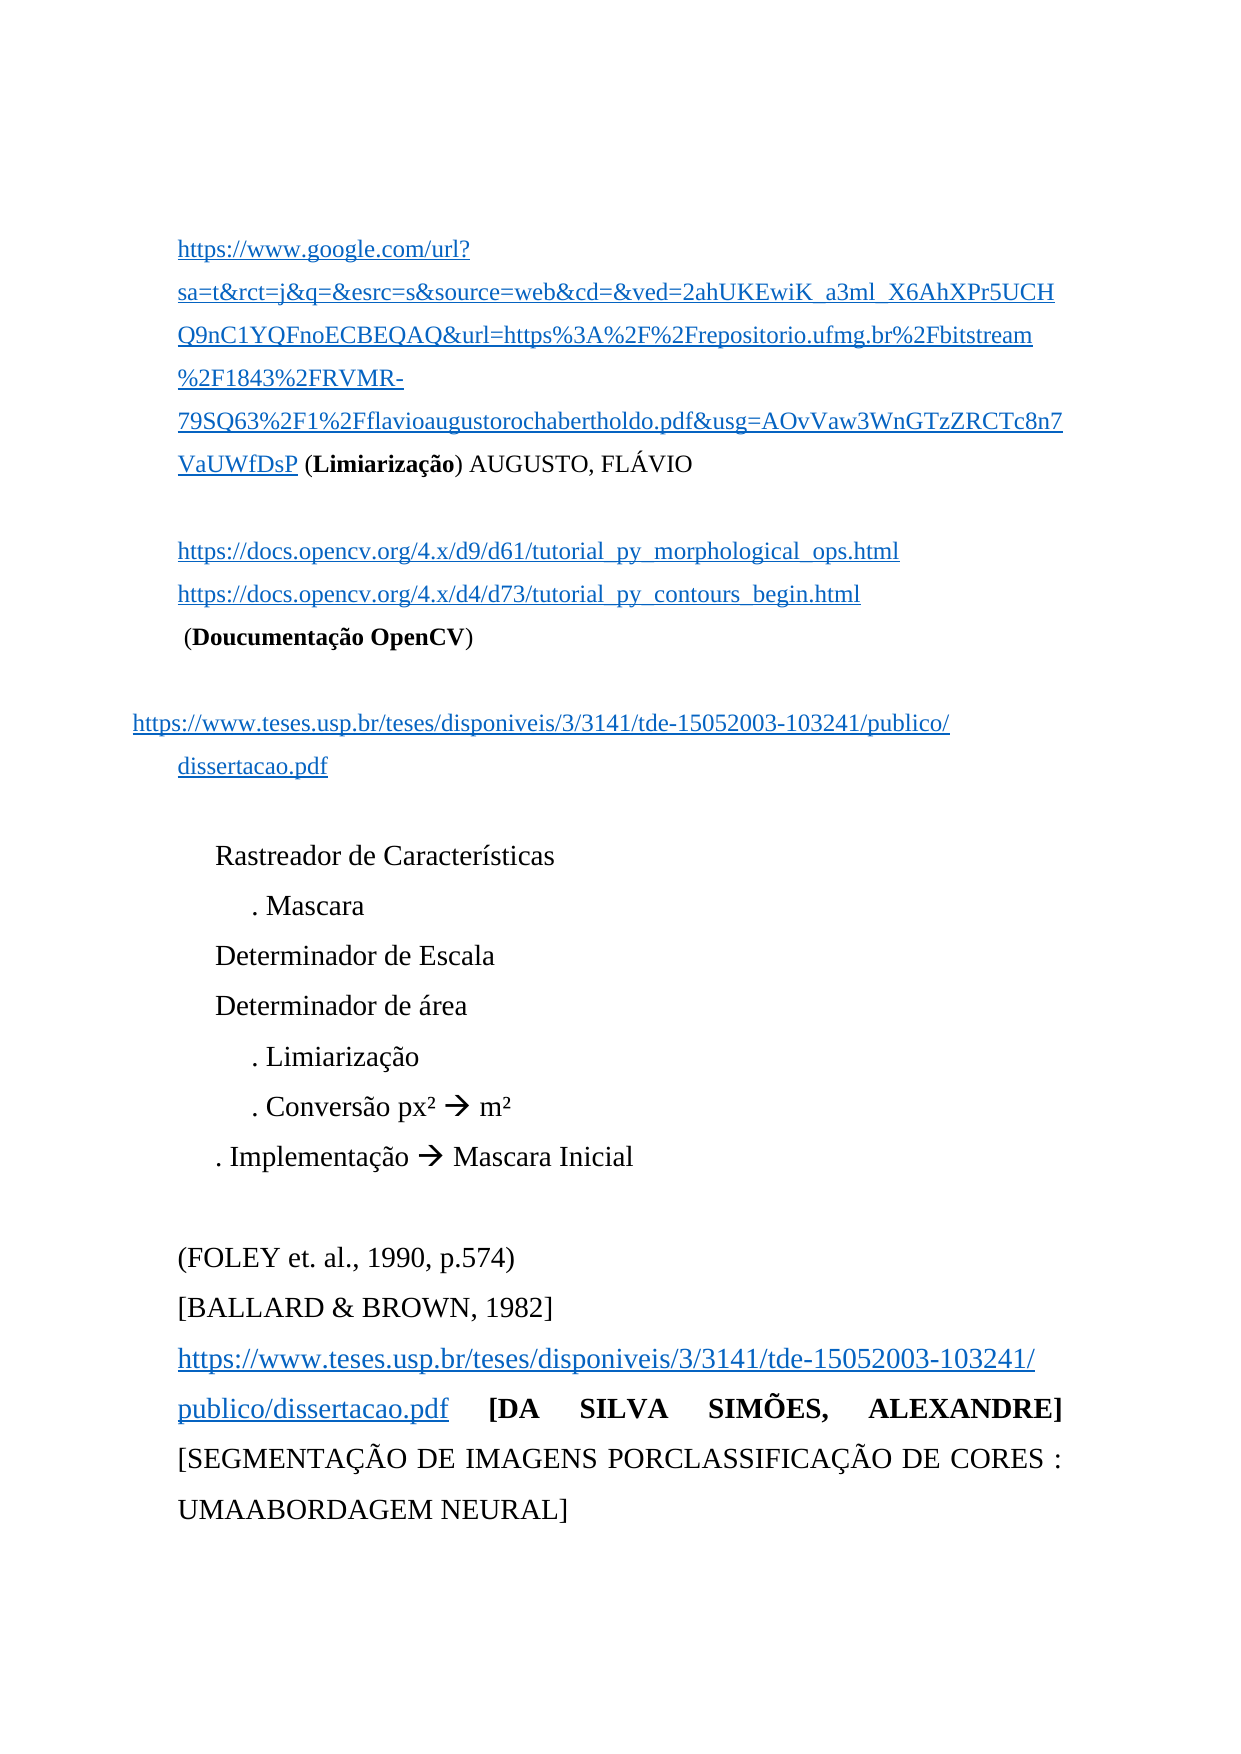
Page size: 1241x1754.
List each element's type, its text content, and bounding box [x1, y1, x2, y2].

text https://www.teses.usp.br/teses/disponiveis/3/3141/tde-15052003-103241/publico/dissertacao.pdf [DA SILVA SIMÕES, ALEXANDRE] [SEGMENTAÇÃO DE IMAGENS PORCLASSIFICAÇÃO DE CORES : UMAABORDAGEM NEURAL] [177, 1341, 1063, 1525]
text . Mascara [215, 888, 1063, 921]
text . Implementação Mascara Inicial [215, 1139, 1063, 1173]
text . Conversão px² m² [215, 1089, 1063, 1123]
text . Limiarização [215, 1039, 1063, 1072]
text https://docs.opencv.org/4.x/d4/d73/tutorial_py_contours_begin.html [177, 579, 1063, 608]
text (FOLEY et. al., 1990, p.574) [177, 1240, 1063, 1274]
text Rastreador de Características [215, 838, 1063, 871]
text Determinador de Escala [215, 938, 1063, 972]
text (Doucumentação OpenCV) [177, 622, 1063, 651]
text https://docs.opencv.org/4.x/d9/d61/tutorial_py_morphological_ops.html [177, 536, 1063, 564]
text Determinador de área [215, 988, 1063, 1022]
text https://www.google.com/url?sa=t&rct=j&q=&esrc=s&source=web&cd=&ved=2ahUKEwiK_a3ml_X6AhXPr5UCHQ9nC1YQFnoECBEQAQ&url=https%3A%2F%2Frepositorio.ufmg.br%2Fbitstream%2F1843%2FRVMR-79SQ63%2F1%2Fflavioaugustorochabertholdo.pdf&usg=AOvVaw3WnGTzZRCTc8n7VaUWfDsP (Limiarização) AUGUSTO, FLÁVIO [177, 234, 1063, 431]
text https://www.teses.usp.br/teses/disponiveis/3/3141/tde-15052003-103241/publico/dissertacao.pdf [132, 708, 1063, 780]
text [BALLARD & BROWN, 1982] [177, 1291, 1063, 1324]
text https://www.google.com/url?sa=t&rct=j&q=&esrc=s&source=web&cd=&ved=2ahUKEwiK_a3ml_X6AhXPr5UCHQ9nC1YQFnoECBEQAQ&url=https%3A%2F%2Frepositorio.ufmg.br%2Fbitstream%2F1843%2FRVMR-79SQ63%2F1%2Fflavioaugustorochabertholdo.pdf&usg=AOvVaw3WnGTzZRCTc8n7VaUWfDsP (Limiarização) AUGUSTO, FLÁVIO [177, 432, 1063, 478]
